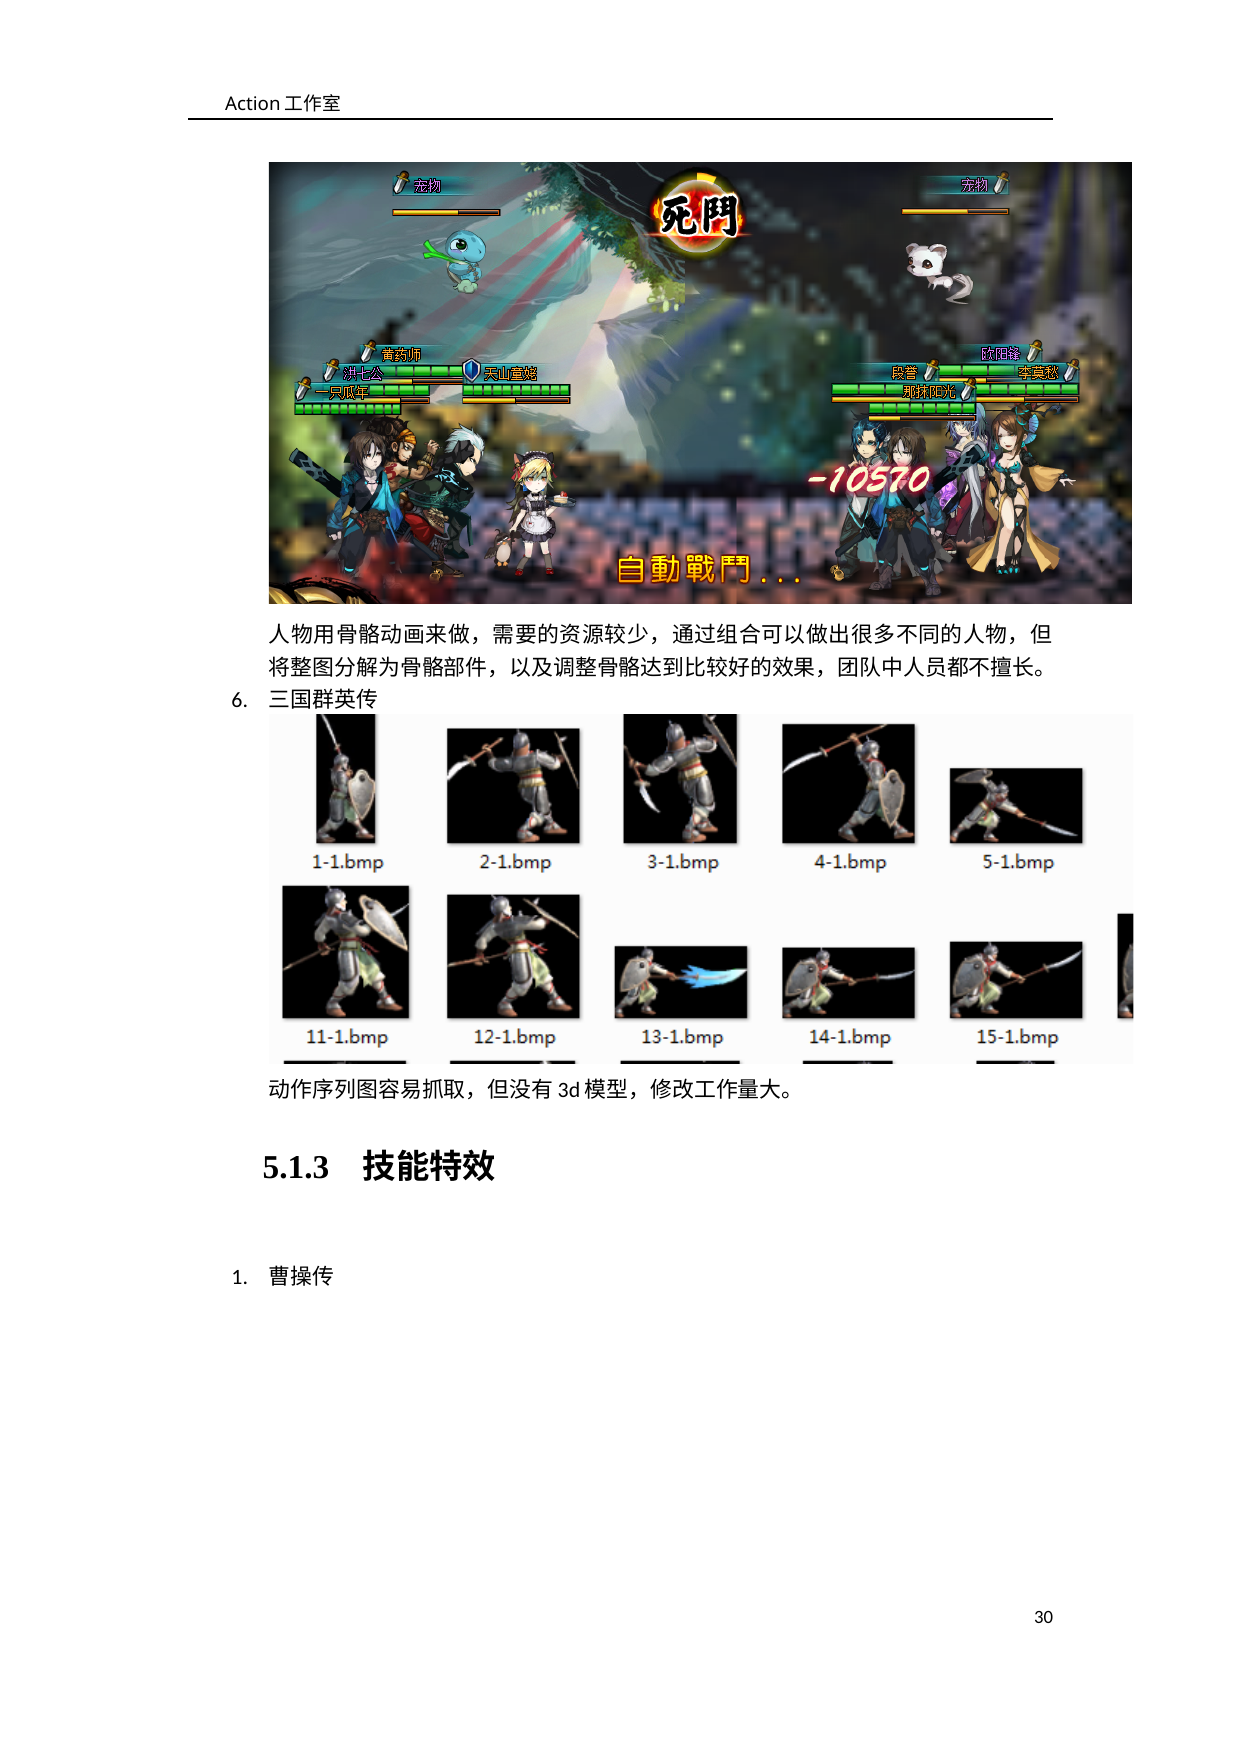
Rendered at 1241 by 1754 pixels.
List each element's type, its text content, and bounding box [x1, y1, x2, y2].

subtitle 技能特效 [262, 1132, 1053, 1197]
text 人物用骨骼动画来做，需要的资源较少，通过组合可以做出很多不同的人物，但将整图分解为骨骼部件，以及调整骨骼达到比较好的效果，团队中人员都不擅长。 [269, 617, 1053, 682]
picture [268, 162, 1132, 604]
text 动作序列图容易抓取，但没有3d模型，修改工作量大。 [269, 1072, 1053, 1104]
list 曹操传 [231, 1259, 1053, 1291]
list 三国群英传 [231, 682, 1053, 714]
picture [268, 714, 1134, 1064]
